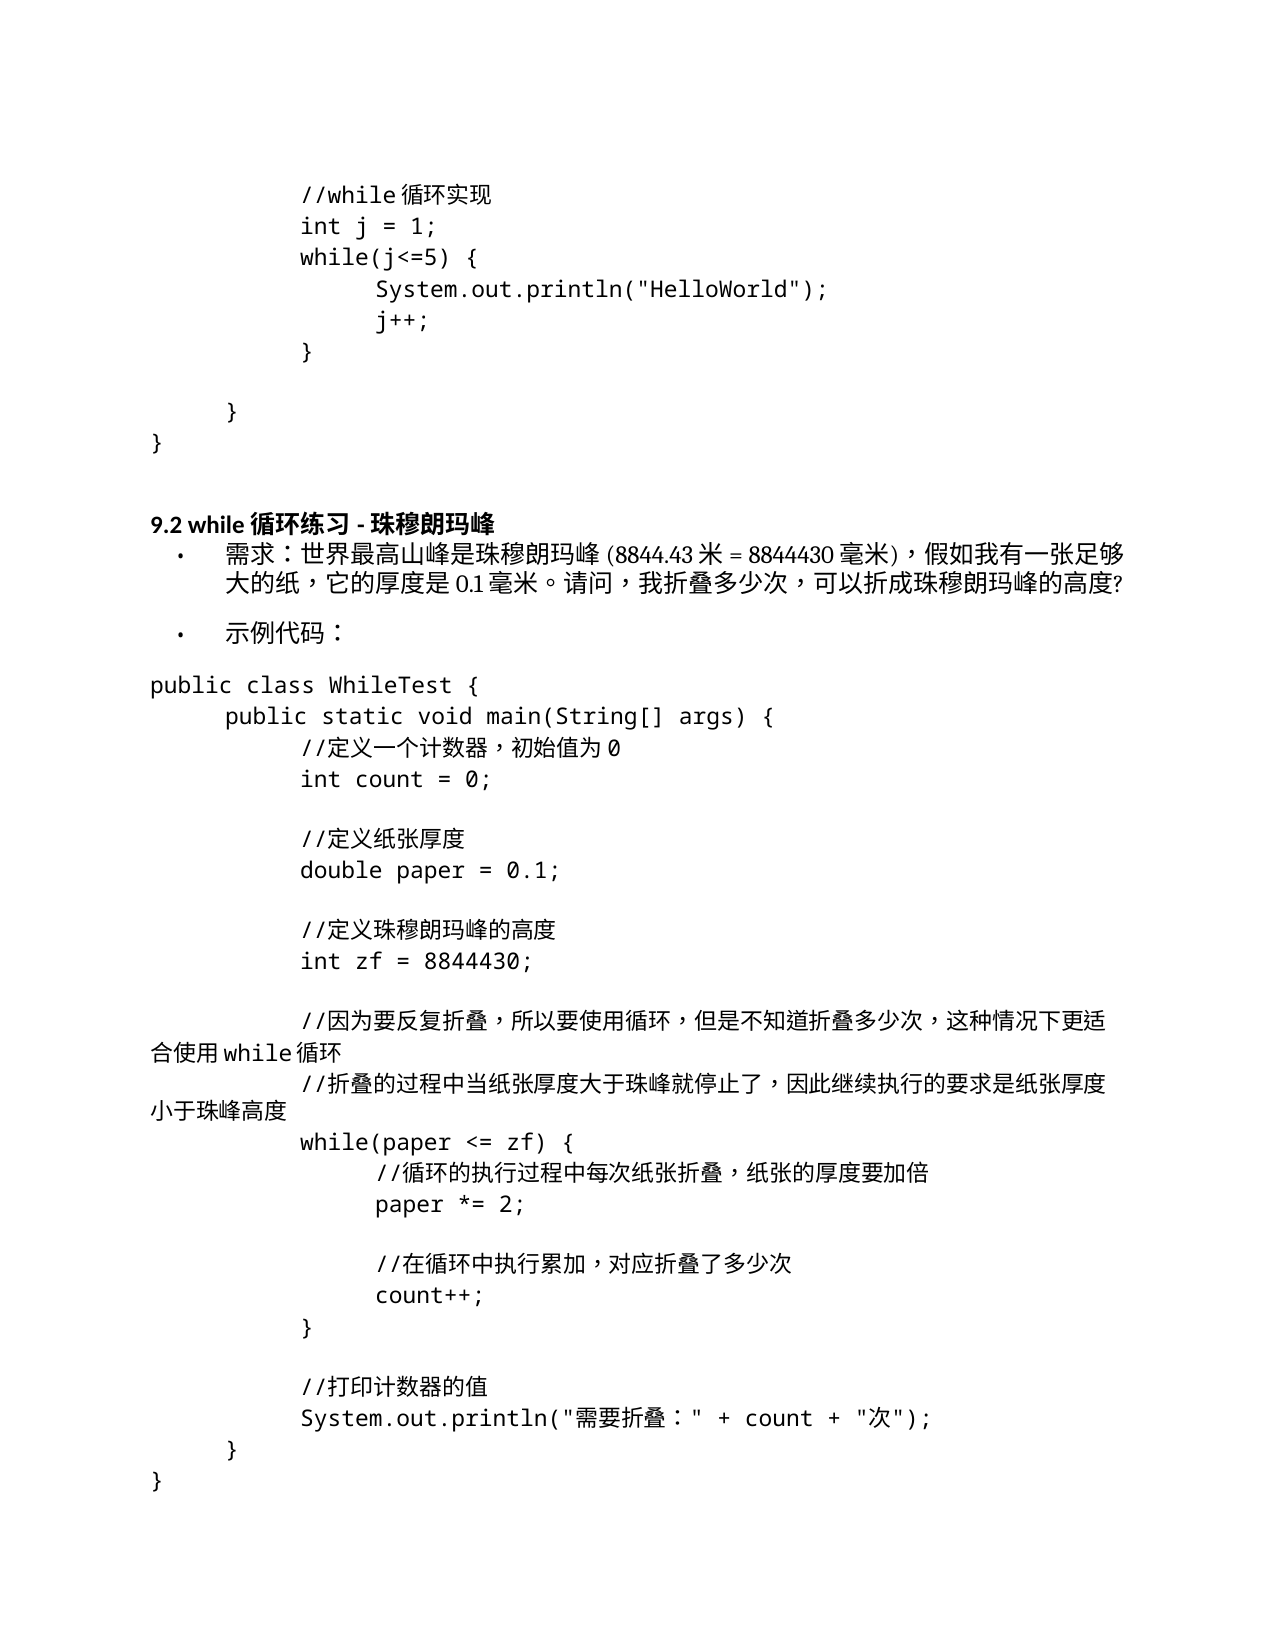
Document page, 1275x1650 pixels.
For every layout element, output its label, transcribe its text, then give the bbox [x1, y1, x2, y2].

list 示例代码： [175, 619, 1125, 648]
subtitle 9.2 while 循环练习 - 珠穆朗玛峰 [150, 507, 1125, 541]
list 需求：世界最高山峰是珠穆朗玛峰 (8844.43 米 = 8844430 毫米)，假如我有一张足够大的纸，它的厚度是 0.1 毫米。请问，我折叠多少次，可以折成珠穆朗玛峰的高度? [175, 541, 1125, 599]
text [150, 150, 1125, 486]
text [150, 669, 1125, 1495]
